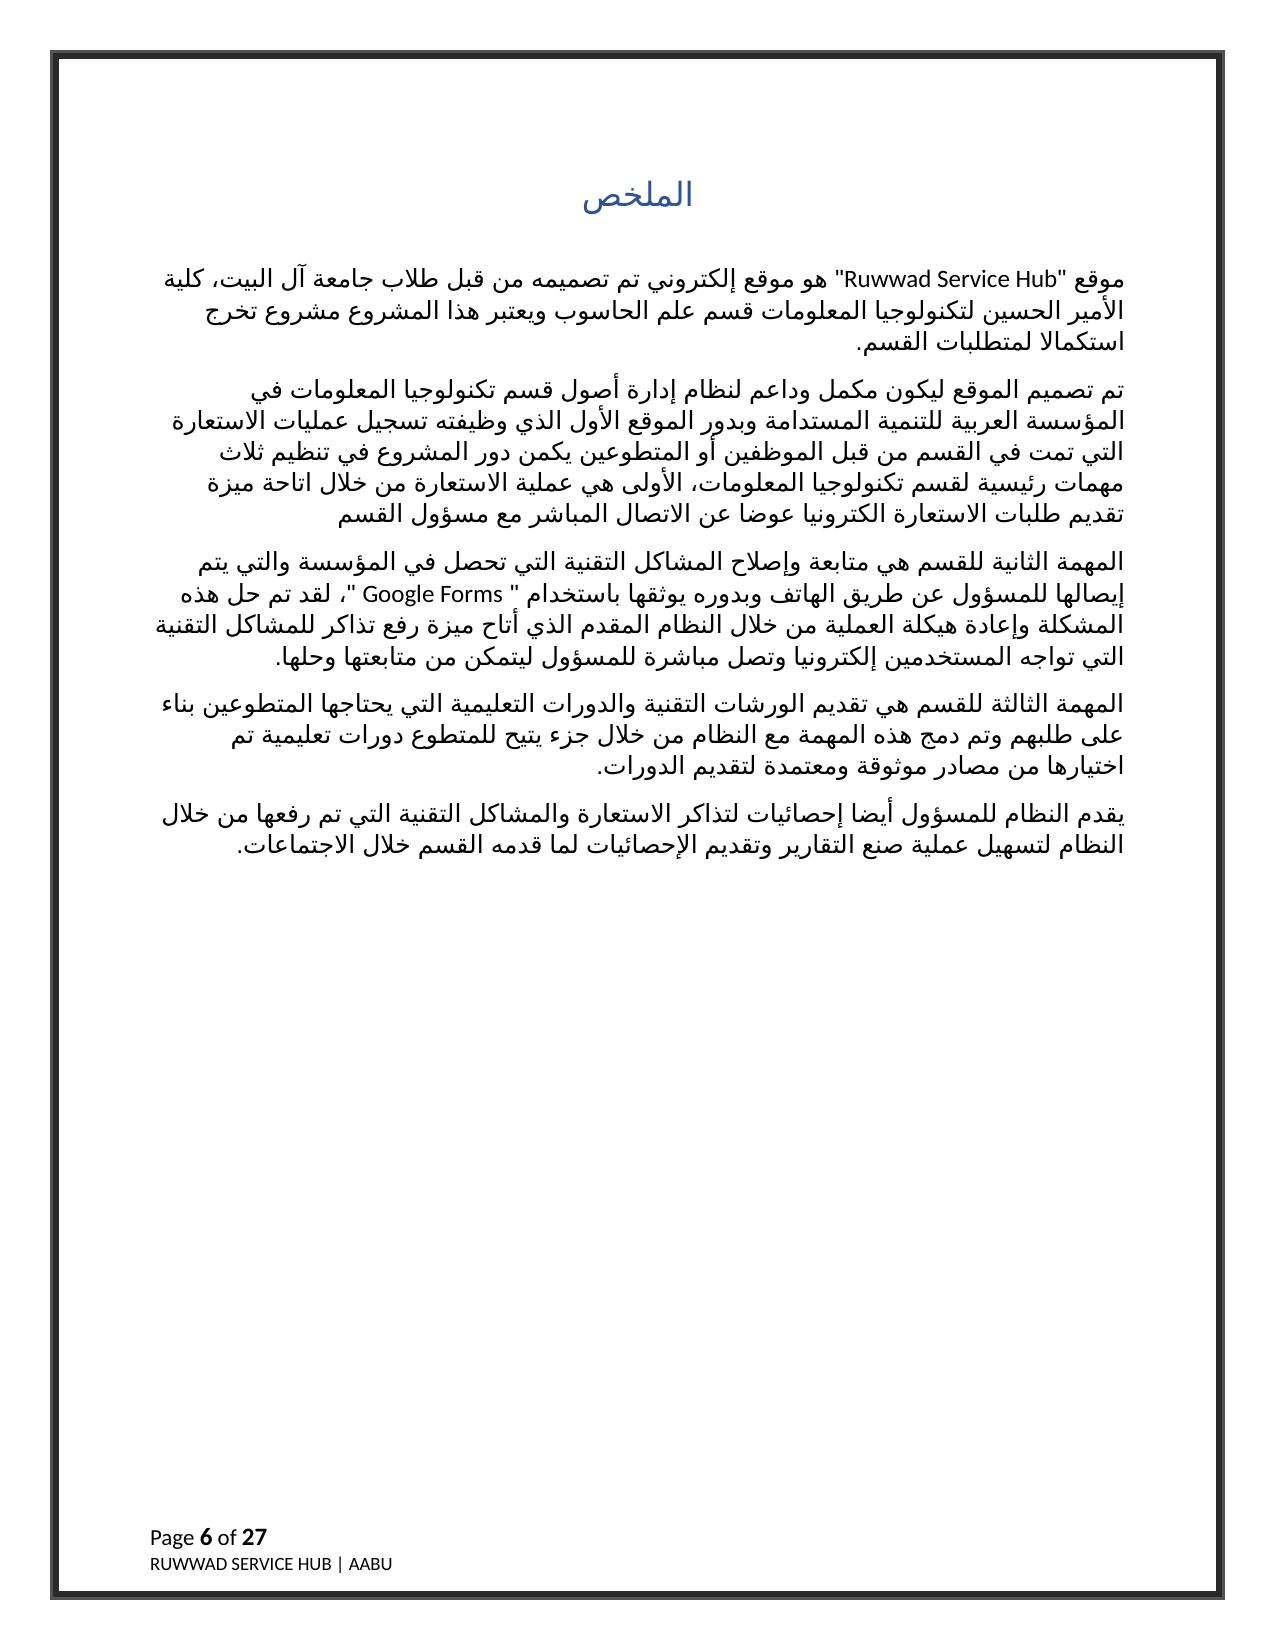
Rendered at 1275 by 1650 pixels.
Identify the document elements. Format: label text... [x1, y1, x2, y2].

subtitle الملخص [150, 175, 1125, 213]
text المهمة الثالثة للقسم هي تقديم الورشات التقنية والدورات التعليمية التي يحتاجها المتطوعين بناء على طلبهم وتم دمج هذه المهمة مع النظام من خلال جزء يتيح للمتطوع دورات تعليمية تم اختيارها من مصادر موثوقة ومعتمدة لتقديم الدورات. [150, 689, 1125, 780]
text يقدم النظام للمسؤول أيضا إحصائيات لتذاكر الاستعارة والمشاكل التقنية التي تم رفعها من خلال النظام لتسهيل عملية صنع التقارير وتقديم الإحصائيات لما قدمه القسم خلال الاجتماعات. [150, 799, 1125, 859]
text موقع "Ruwwad Service Hub" هو موقع إلكتروني تم تصميمه من قبل طلاب جامعة آل البيت، كلية الأمير الحسين لتكنولوجيا المعلومات قسم علم الحاسوب ويعتبر هذا المشروع مشروع تخرج استكمالا لمتطلبات القسم. [150, 263, 1125, 356]
text المهمة الثانية للقسم هي متابعة وإصلاح المشاكل التقنية التي تحصل في المؤسسة والتي يتم إيصالها للمسؤول عن طريق الهاتف وبدوره يوثقها باستخدام " Google Forms "، لقد تم حل هذه المشكلة وإعادة هيكلة العملية من خلال النظام المقدم الذي أتاح ميزة رفع تذاكر للمشاكل التقنية التي تواجه المستخدمين إلكترونيا وتصل مباشرة للمسؤول ليتمكن من متابعتها وحلها. [150, 547, 1125, 670]
text تم تصميم الموقع ليكون مكمل وداعم لنظام إدارة أصول قسم تكنولوجيا المعلومات في المؤسسة العربية للتنمية المستدامة وبدور الموقع الأول الذي وظيفته تسجيل عمليات الاستعارة التي تمت في القسم من قبل الموظفين أو المتطوعين يكمن دور المشروع في تنظيم ثلاث مهمات رئيسية لقسم تكنولوجيا المعلومات، الأولى هي عملية الاستعارة من خلال اتاحة ميزة تقديم طلبات الاستعارة الكترونيا عوضا عن الاتصال المباشر مع مسؤول القسم [150, 375, 1125, 528]
